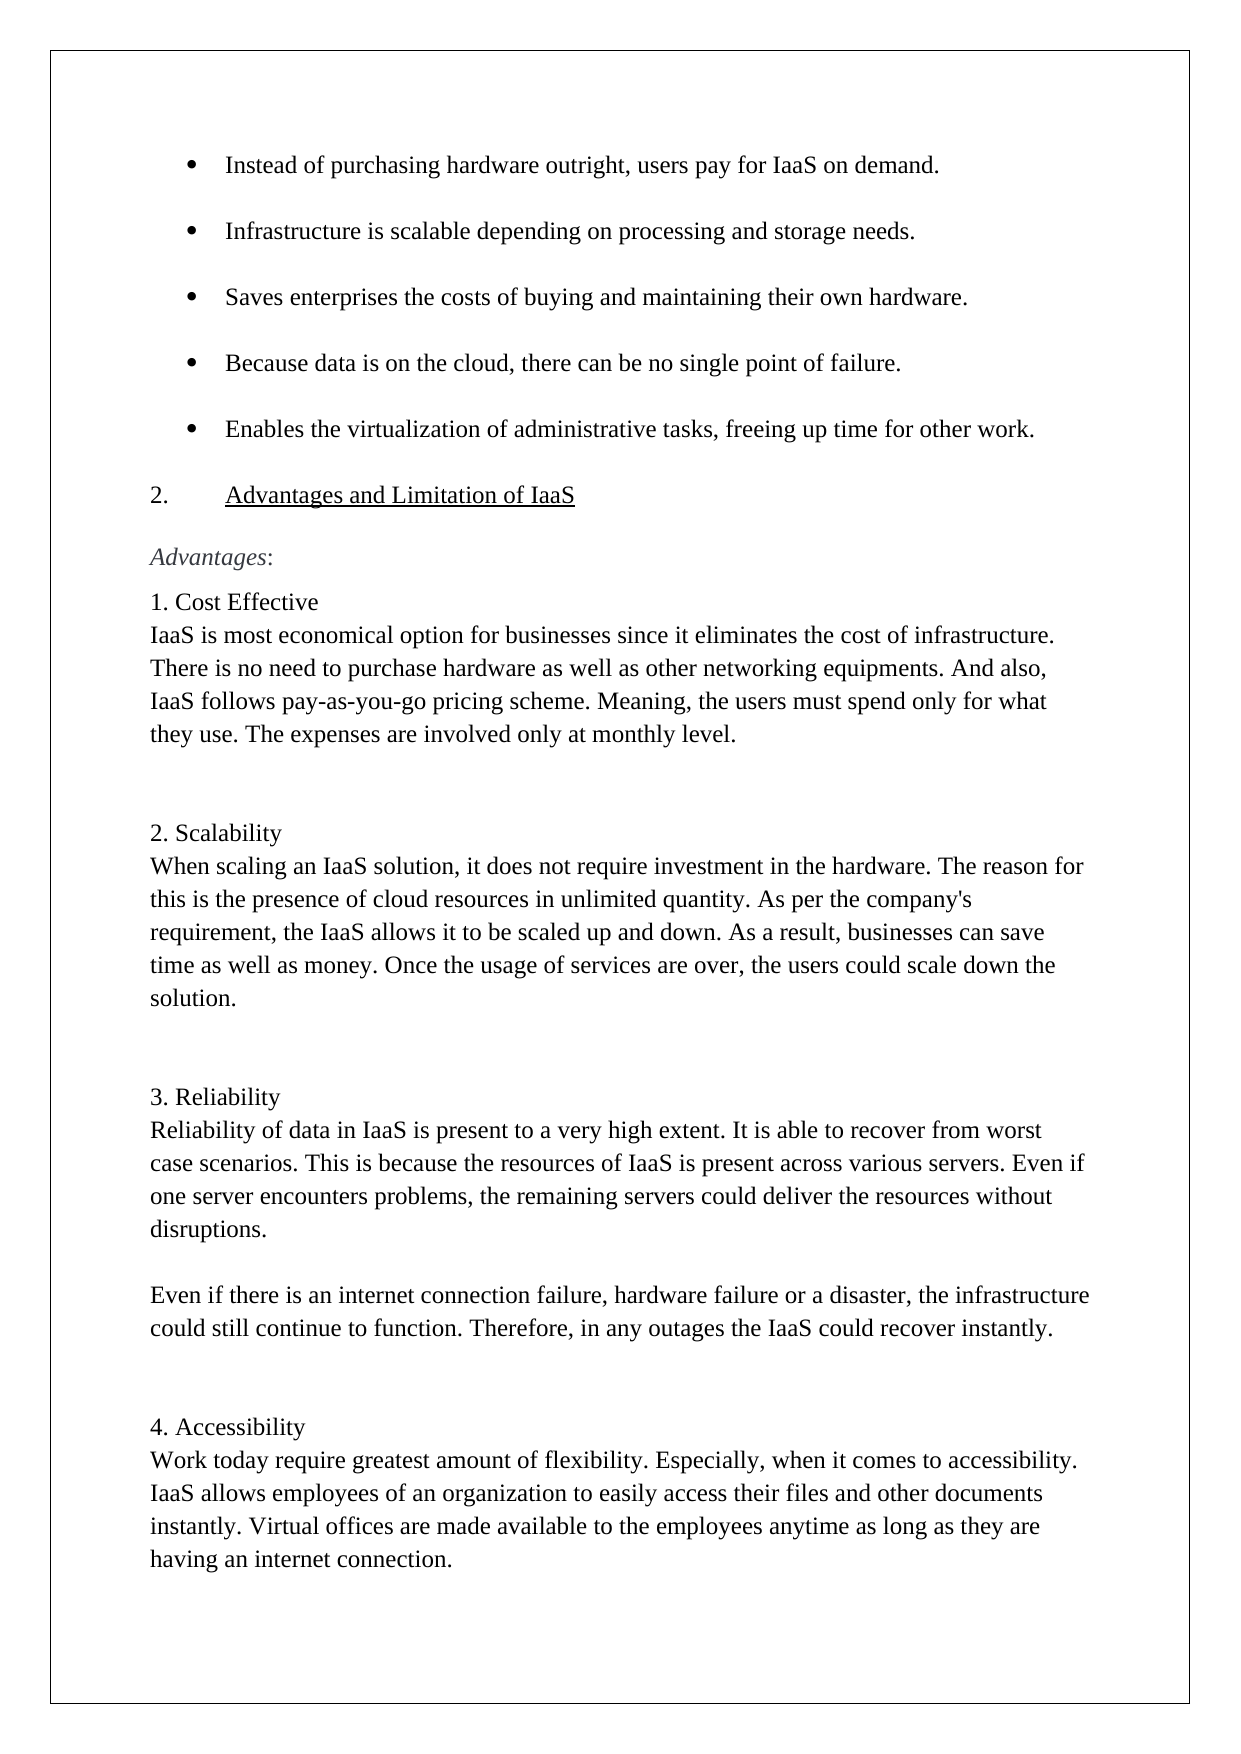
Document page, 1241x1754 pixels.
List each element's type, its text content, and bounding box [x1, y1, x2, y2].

list Enables the virtualization of administrative tasks, freeing up time for other work. [187, 414, 1090, 443]
list Instead of purchasing hardware outright, users pay for IaaS on demand. [187, 150, 1090, 179]
text Advantages: [150, 542, 1090, 571]
list Saves enterprises the costs of buying and maintaining their own hardware. [187, 282, 1090, 311]
text Reliability of data in IaaS is present to a very high extent. It is able to recover from worst case scenarios. This is because the resources of IaaS is present across various servers. Even if one server encounters problems, the remaining servers could deliver the resources without disruptions. [150, 1115, 1090, 1243]
text Work today require greatest amount of flexibility. Especially, when it comes to accessibility. IaaS allows employees of an organization to easily access their files and other documents instantly. Virtual offices are made available to the employees anytime as long as they are having an internet connection. [150, 1445, 1090, 1573]
list Infrastructure is scalable depending on processing and storage needs. [187, 216, 1090, 245]
text 2. Advantages and Limitation of IaaS [150, 480, 1090, 509]
text 4. Accessibility [150, 1412, 1090, 1441]
text IaaS is most economical option for businesses since it eliminates the cost of infrastructure. There is no need to purchase hardware as well as other networking equipments. And also, IaaS follows pay-as-you-go pricing scheme. Meaning, the users must spend only for what they use. The expenses are involved only at monthly level. [150, 620, 1090, 748]
text 1. Cost Effective [150, 587, 1090, 616]
text Even if there is an internet connection failure, hardware failure or a disaster, the infrastructure could still continue to function. Therefore, in any outages the IaaS could recover instantly. [150, 1280, 1090, 1342]
text When scaling an IaaS solution, it does not require investment in the hardware. The reason for this is the presence of cloud resources in unlimited quantity. As per the company's requirement, the IaaS allows it to be scaled up and down. As a result, businesses can save time as well as money. Once the usage of services are over, the users could scale down the solution. [150, 851, 1090, 1012]
text 2. Scalability [150, 818, 1090, 847]
list Because data is on the cloud, there can be no single point of failure. [187, 348, 1090, 377]
text 3. Reliability [150, 1082, 1090, 1111]
